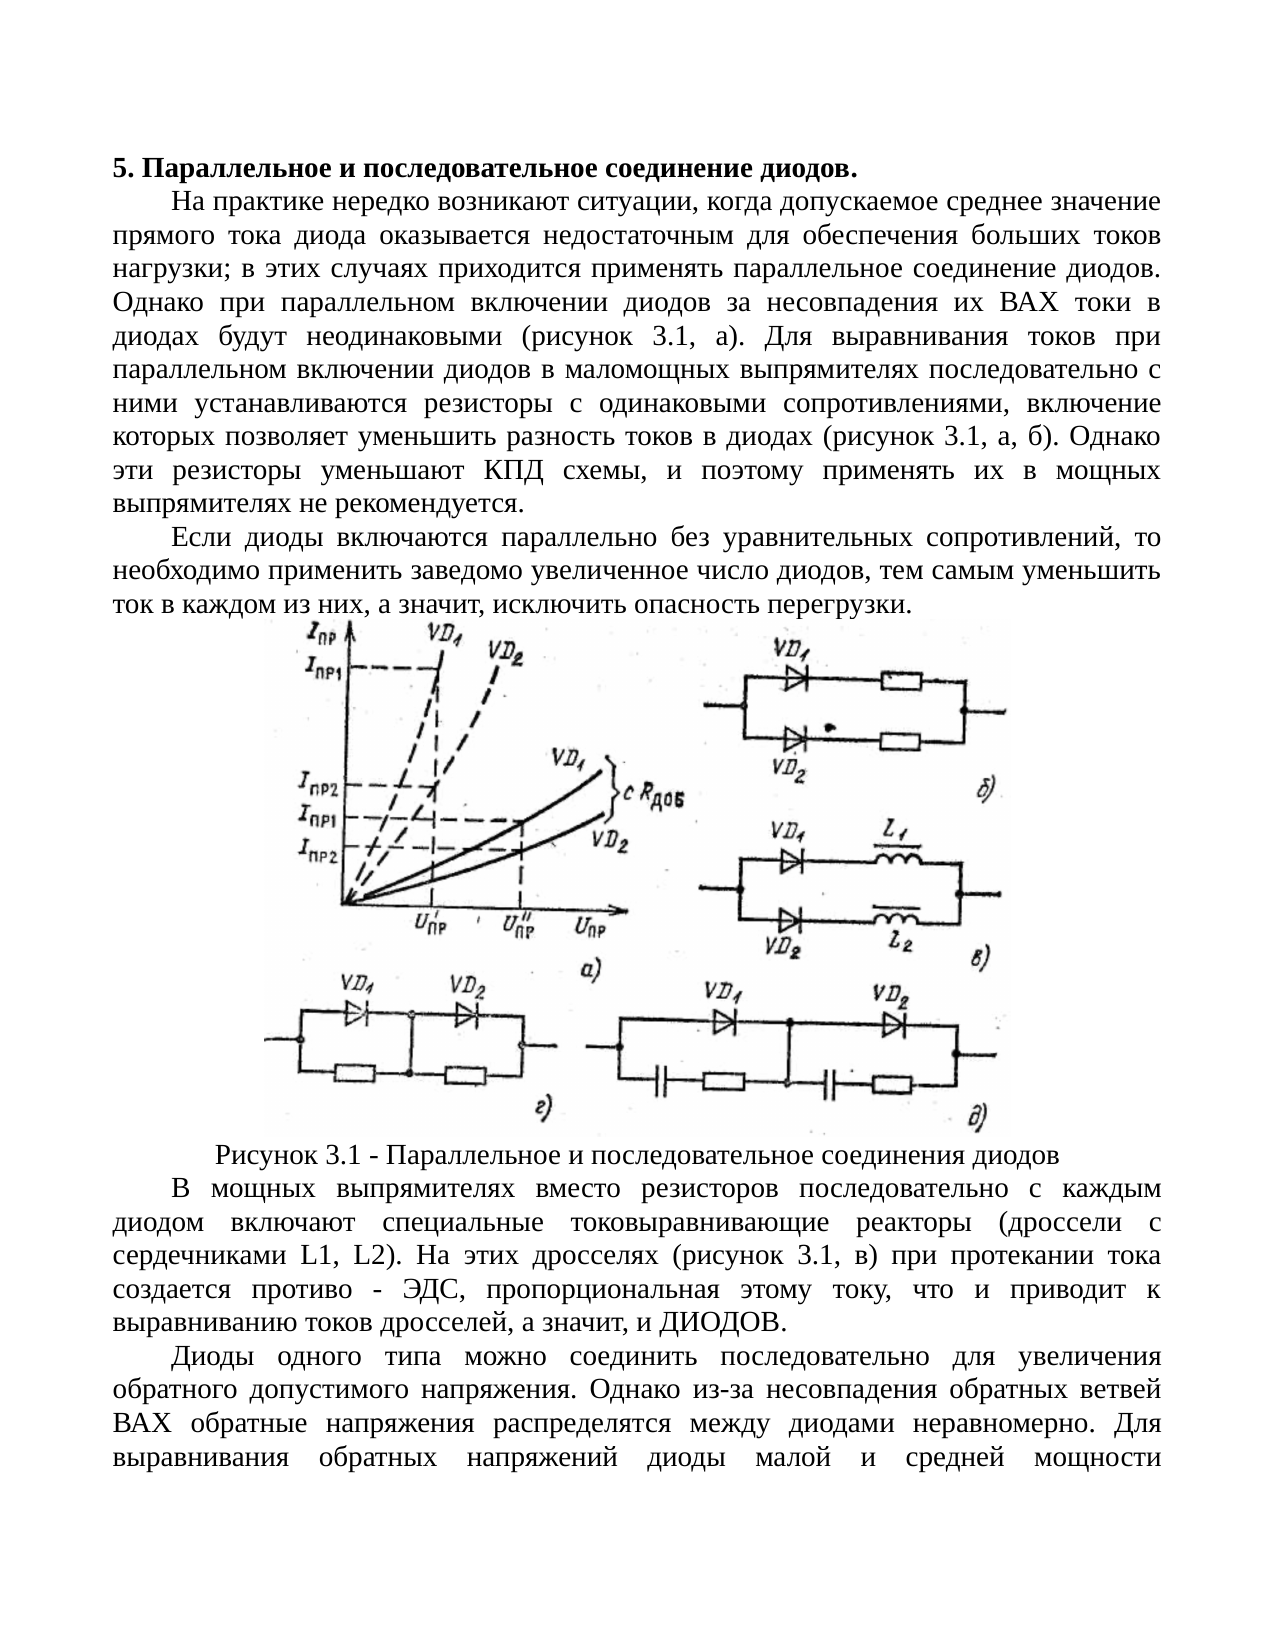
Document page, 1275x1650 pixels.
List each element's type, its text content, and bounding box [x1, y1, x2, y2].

list Рисунок 3.1 - Параллельное и последовательное соединения диодов [112, 1137, 1162, 1170]
text В мощных выпрямителях вместо резисторов последовательно с каждым диодом включают специальные токовыравнивающие реакторы (дроссели с сердечниками L1, L2). На этих дросселях (рисунок 3.1, в) при протекании тока создается противо - ЭДС, пропорциональная этому току, что и приводит к выравниванию токов дросселей, а значит, и ДИОДОВ. [112, 1170, 1162, 1338]
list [112, 1338, 1162, 1472]
list Параллельное и последовательное соединение диодов. [112, 150, 1162, 183]
text На практике нередко возникают ситуации, когда допускаемое среднее значение прямого тока диода оказывается недостаточным для обеспечения больших токов нагрузки; в этих случаях приходится применять параллельное соединение диодов. Однако при параллельном включении диодов за несовпадения их ВАХ токи в диодах будут неодинаковыми (рисунок 3.1, а). Для выравнивания токов при параллельном включении диодов в маломощных выпрямителях последовательно с ними устанавливаются резисторы с одинаковыми сопротивлениями, включение которых позволяет уменьшить разность токов в диодах (рисунок 3.1, а, б). Однако эти резисторы уменьшают КПД схемы, и поэтому применять их в мощных выпрямителях не рекомендуется. [112, 183, 1162, 519]
picture [264, 619, 1012, 1137]
list Если диоды включаются параллельно без уравнительных сопротивлений, то необходимо применить заведомо увеличенное число диодов, тем самым уменьшить ток в каждом из них, а значит, исключить опасность перегрузки. [112, 519, 1162, 619]
